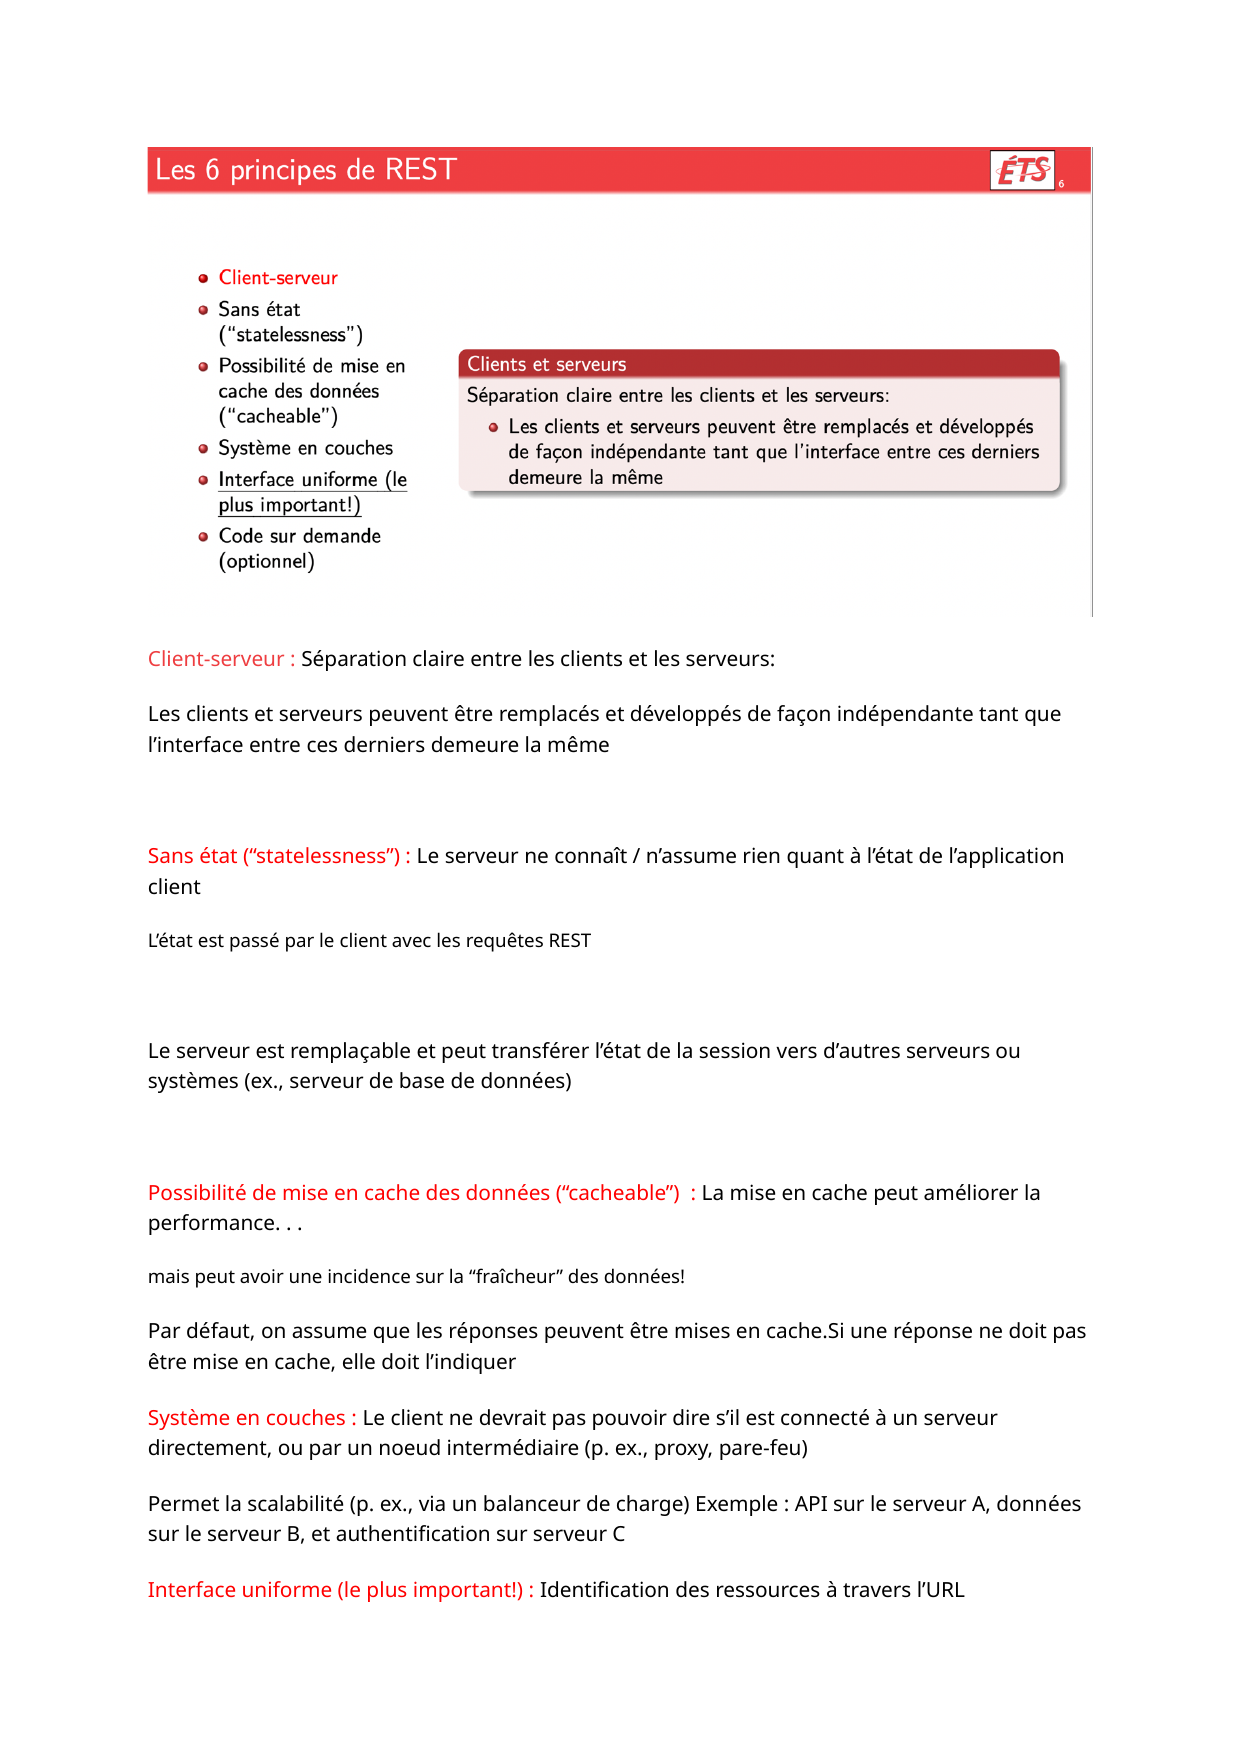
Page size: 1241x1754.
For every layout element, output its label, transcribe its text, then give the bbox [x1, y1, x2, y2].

text Client-serveur : Séparation claire entre les clients et les serveurs: [148, 644, 1093, 672]
text Le serveur est remplaçable et peut transférer l’état de la session vers d’autres serveurs ou systèmes (ex., serveur de base de données) [148, 1036, 1093, 1095]
text Permet la scalabilité (p. ex., via un balanceur de charge) Exemple : API sur le serveur A, données sur le serveur B, et authentification sur serveur C [148, 1489, 1093, 1548]
text mais peut avoir une incidence sur la “fraîcheur” des données! [148, 1264, 1093, 1289]
text Sans état (“statelessness”) : Le serveur ne connaît / n’assume rien quant à l’état de l’application client [148, 841, 1093, 900]
text Possibilité de mise en cache des données (“cacheable”) : La mise en cache peut améliorer la performance. . . [148, 1178, 1093, 1237]
text L’état est passé par le client avec les requêtes REST [148, 928, 1093, 953]
text Système en couches : Le client ne devrait pas pouvoir dire s’il est connecté à un serveur directement, ou par un noeud intermédiaire (p. ex., proxy, pare-feu) [148, 1403, 1093, 1462]
text Interface uniforme (le plus important!) : Identification des ressources à travers l’URL [148, 1575, 1093, 1603]
text Par défaut, on assume que les réponses peuvent être mises en cache.Si une réponse ne doit pas être mise en cache, elle doit l’indiquer [148, 1316, 1093, 1375]
picture [147, 147, 1093, 617]
text Les clients et serveurs peuvent être remplacés et développés de façon indépendante tant que l’interface entre ces derniers demeure la même [148, 699, 1093, 758]
